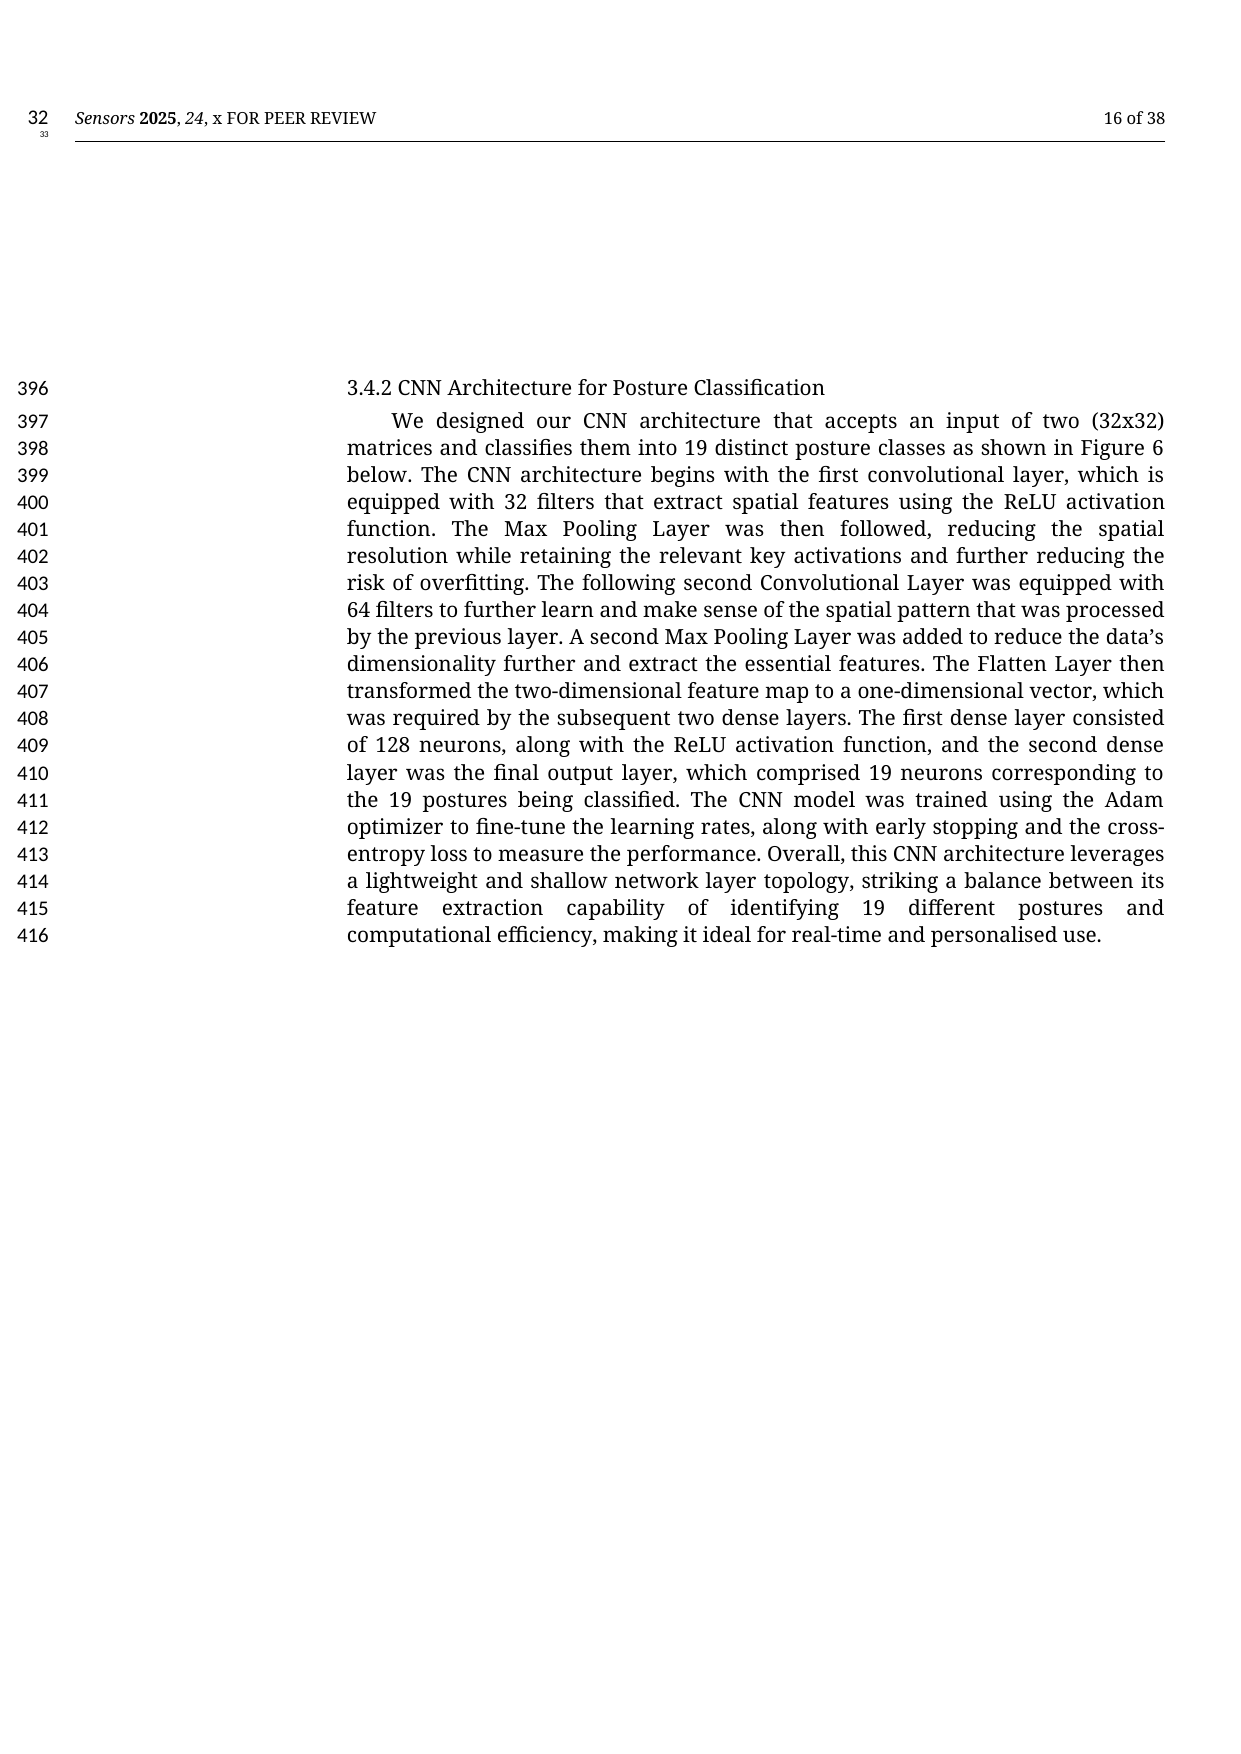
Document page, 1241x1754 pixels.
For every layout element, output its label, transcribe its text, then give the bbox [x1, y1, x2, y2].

text We designed our CNN architecture that accepts an input of two (32x32) matrices and classifies them into 19 distinct posture classes as shown in Figure 6 below. The CNN architecture begins with the first convolutional layer, which is equipped with 32 filters that extract spatial features using the ReLU activation function. The Max Pooling Layer was then followed, reducing the spatial resolution while retaining the relevant key activations and further reducing the risk of overfitting. The following second Convolutional Layer was equipped with 64 filters to further learn and make sense of the spatial pattern that was processed by the previous layer. A second Max Pooling Layer was added to reduce the data’s dimensionality further and extract the essential features. The Flatten Layer then transformed the two-dimensional feature map to a one-dimensional vector, which was required by the subsequent two dense layers. The first dense layer consisted of 128 neurons, along with the ReLU activation function, and the second dense layer was the final output layer, which comprised 19 neurons corresponding to the 19 postures being classified. The CNN model was trained using the Adam optimizer to fine-tune the learning rates, along with early stopping and the cross-entropy loss to measure the performance. Overall, this CNN architecture leverages a lightweight and shallow network layer topology, striking a balance between its feature extraction capability of identifying 19 different postures and computational efficiency, making it ideal for real-time and personalised use. [347, 407, 1165, 948]
subtitle 3.4.2 CNN Architecture for Posture Classification [347, 374, 1165, 401]
